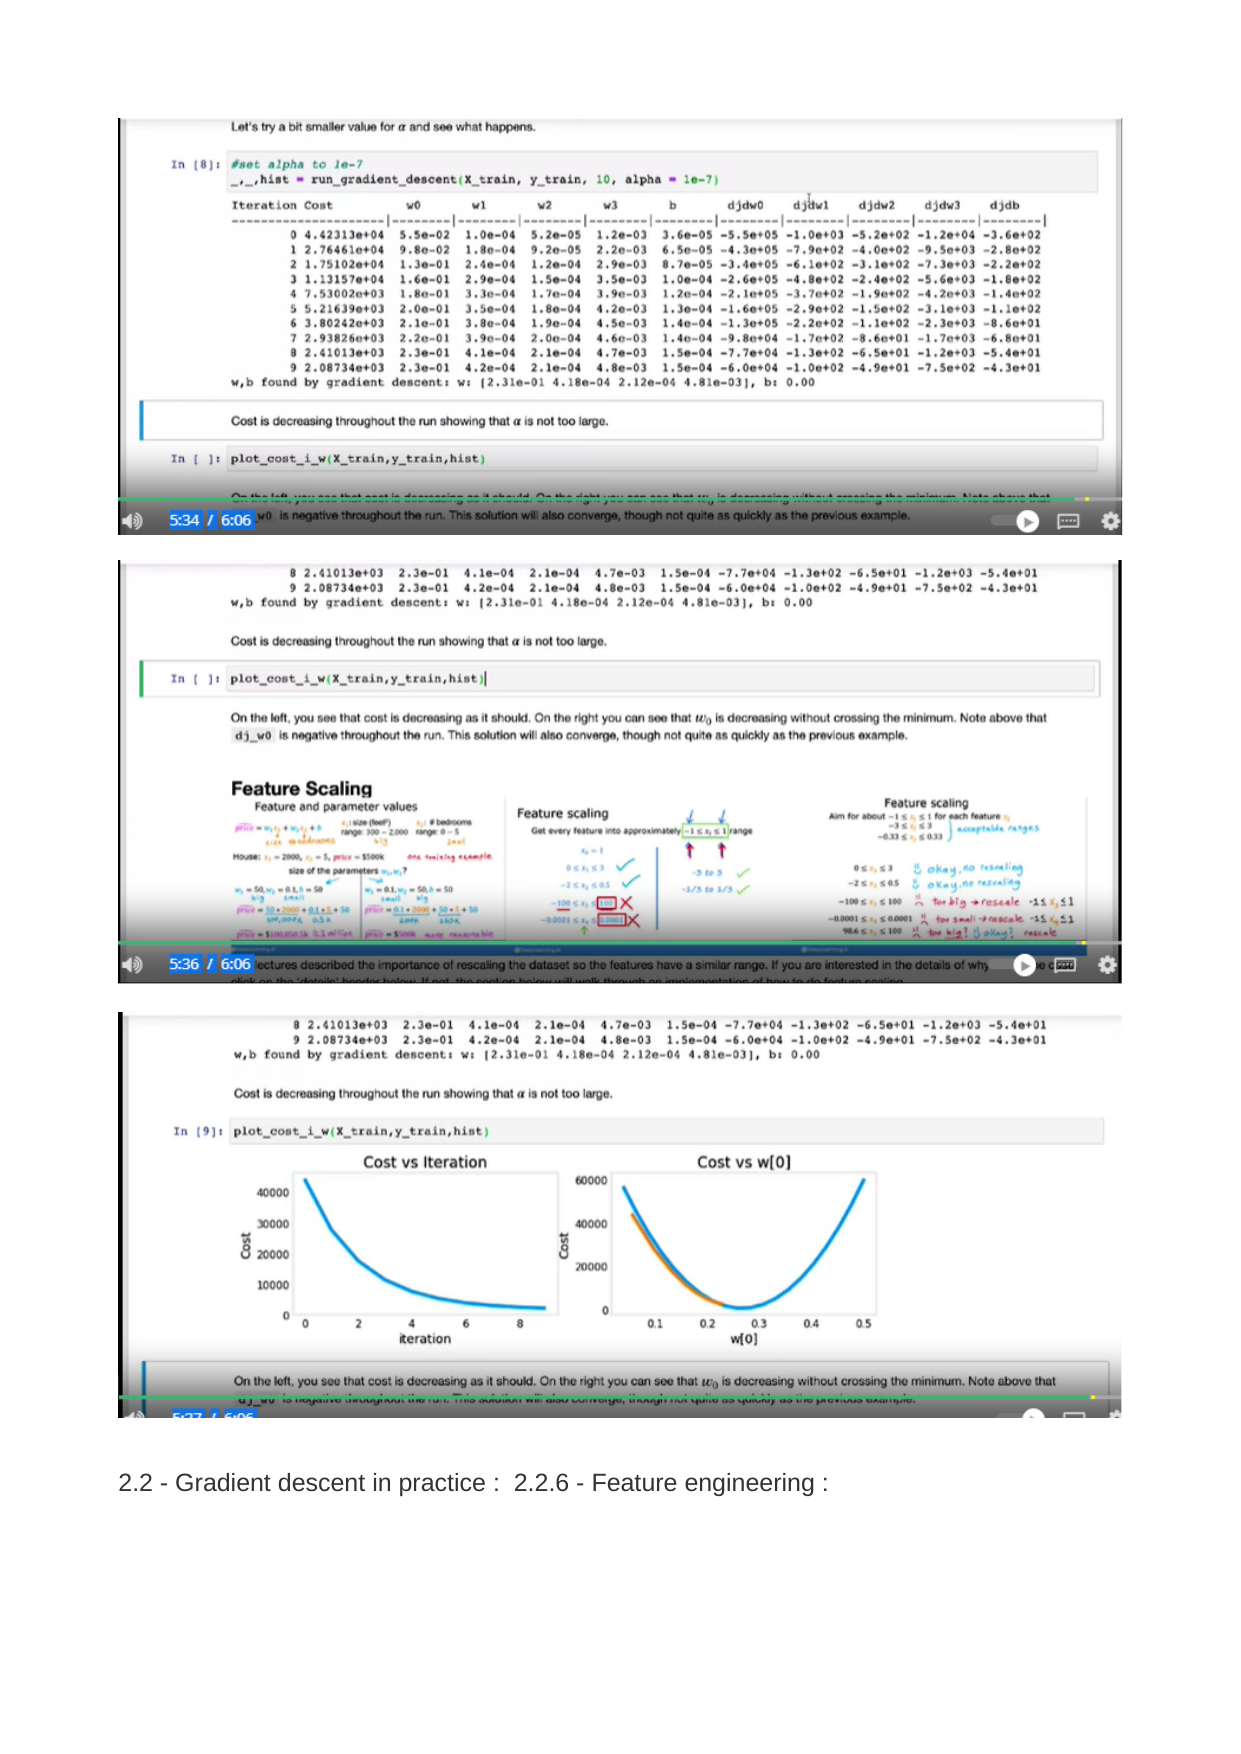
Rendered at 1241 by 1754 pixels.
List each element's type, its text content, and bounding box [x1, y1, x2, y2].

picture [118, 1012, 1122, 1418]
picture [118, 118, 1123, 535]
picture [118, 560, 1122, 987]
text 2.2 - Gradient descent in practice : 2.2.6 - Feature engineering : [118, 1468, 1122, 1497]
